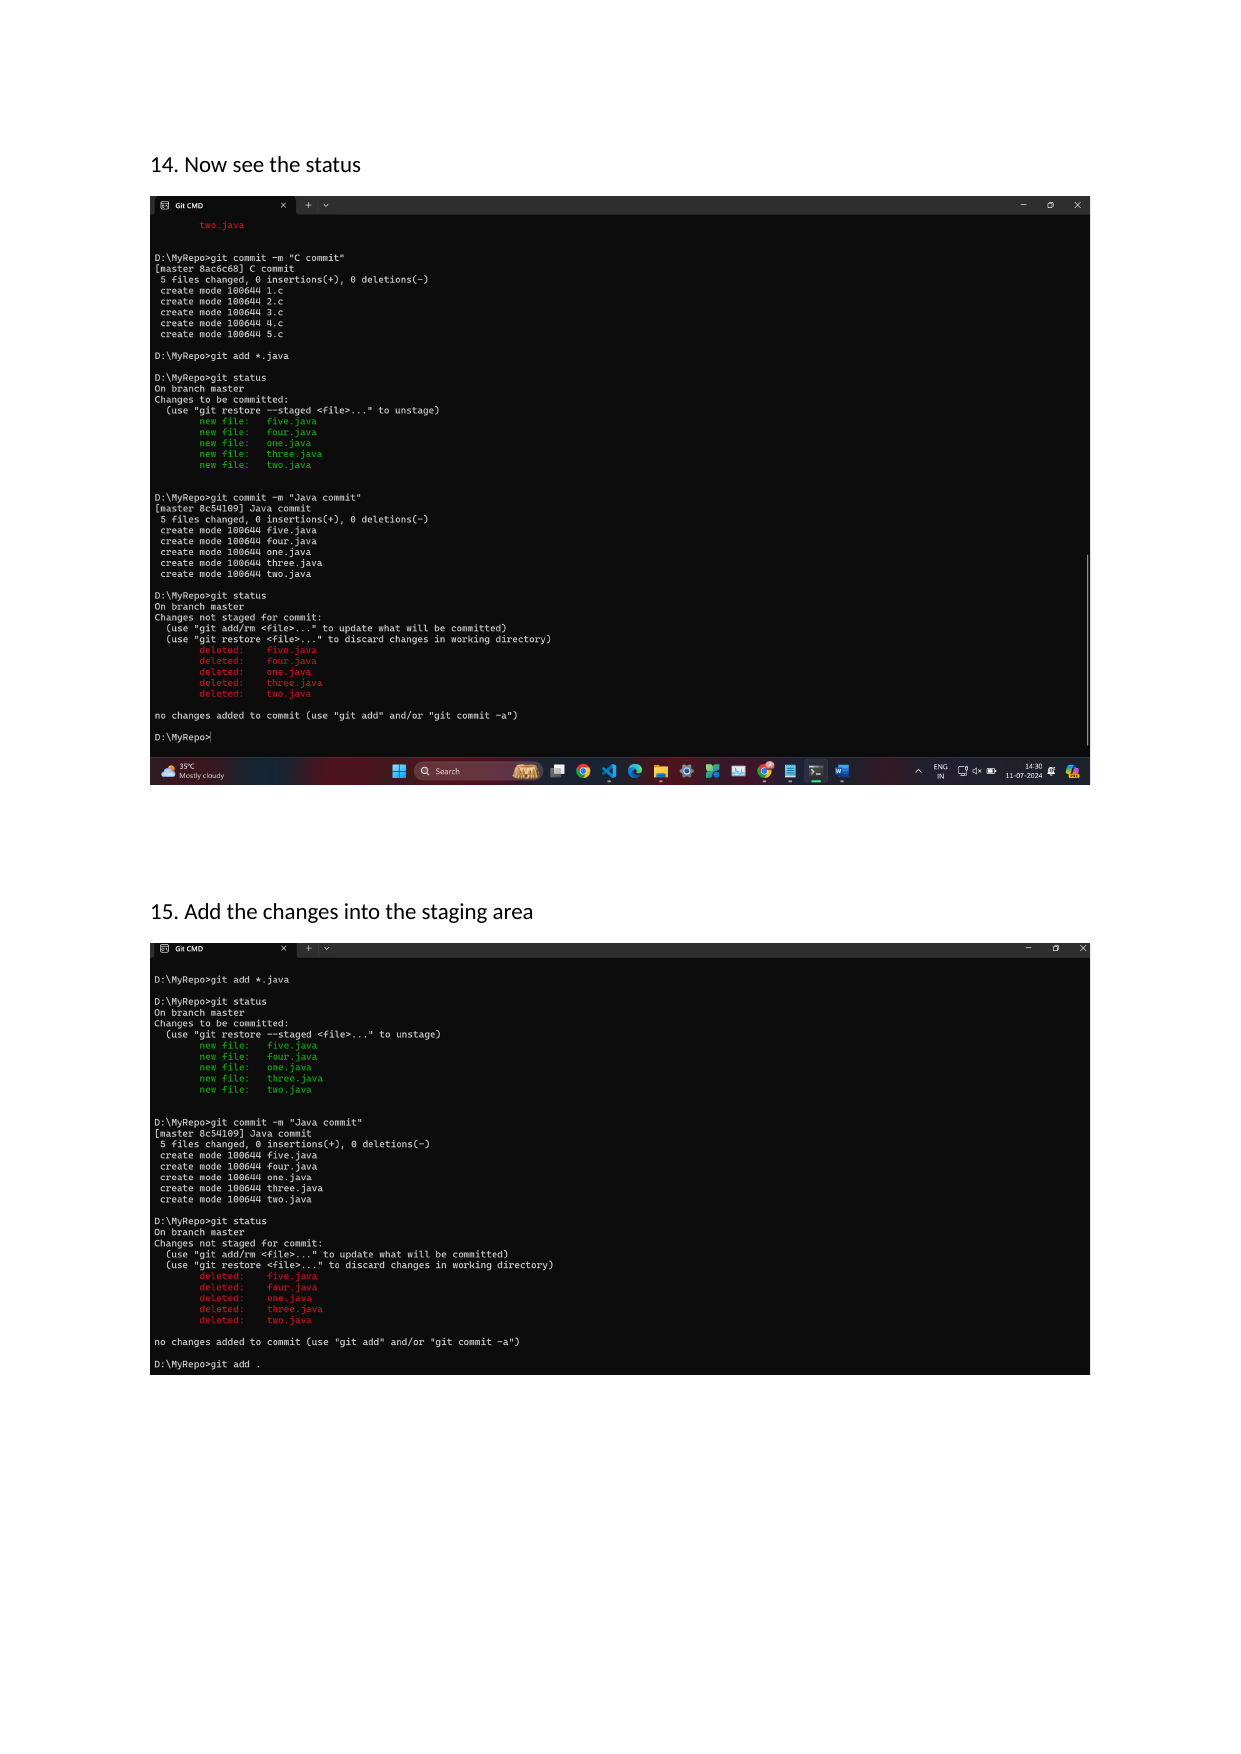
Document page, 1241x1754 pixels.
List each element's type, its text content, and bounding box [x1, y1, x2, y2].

text 14. Now see the status [150, 150, 1090, 178]
picture [150, 196, 1091, 785]
text 15. Add the changes into the staging area [150, 897, 1090, 925]
picture [150, 943, 1091, 1375]
